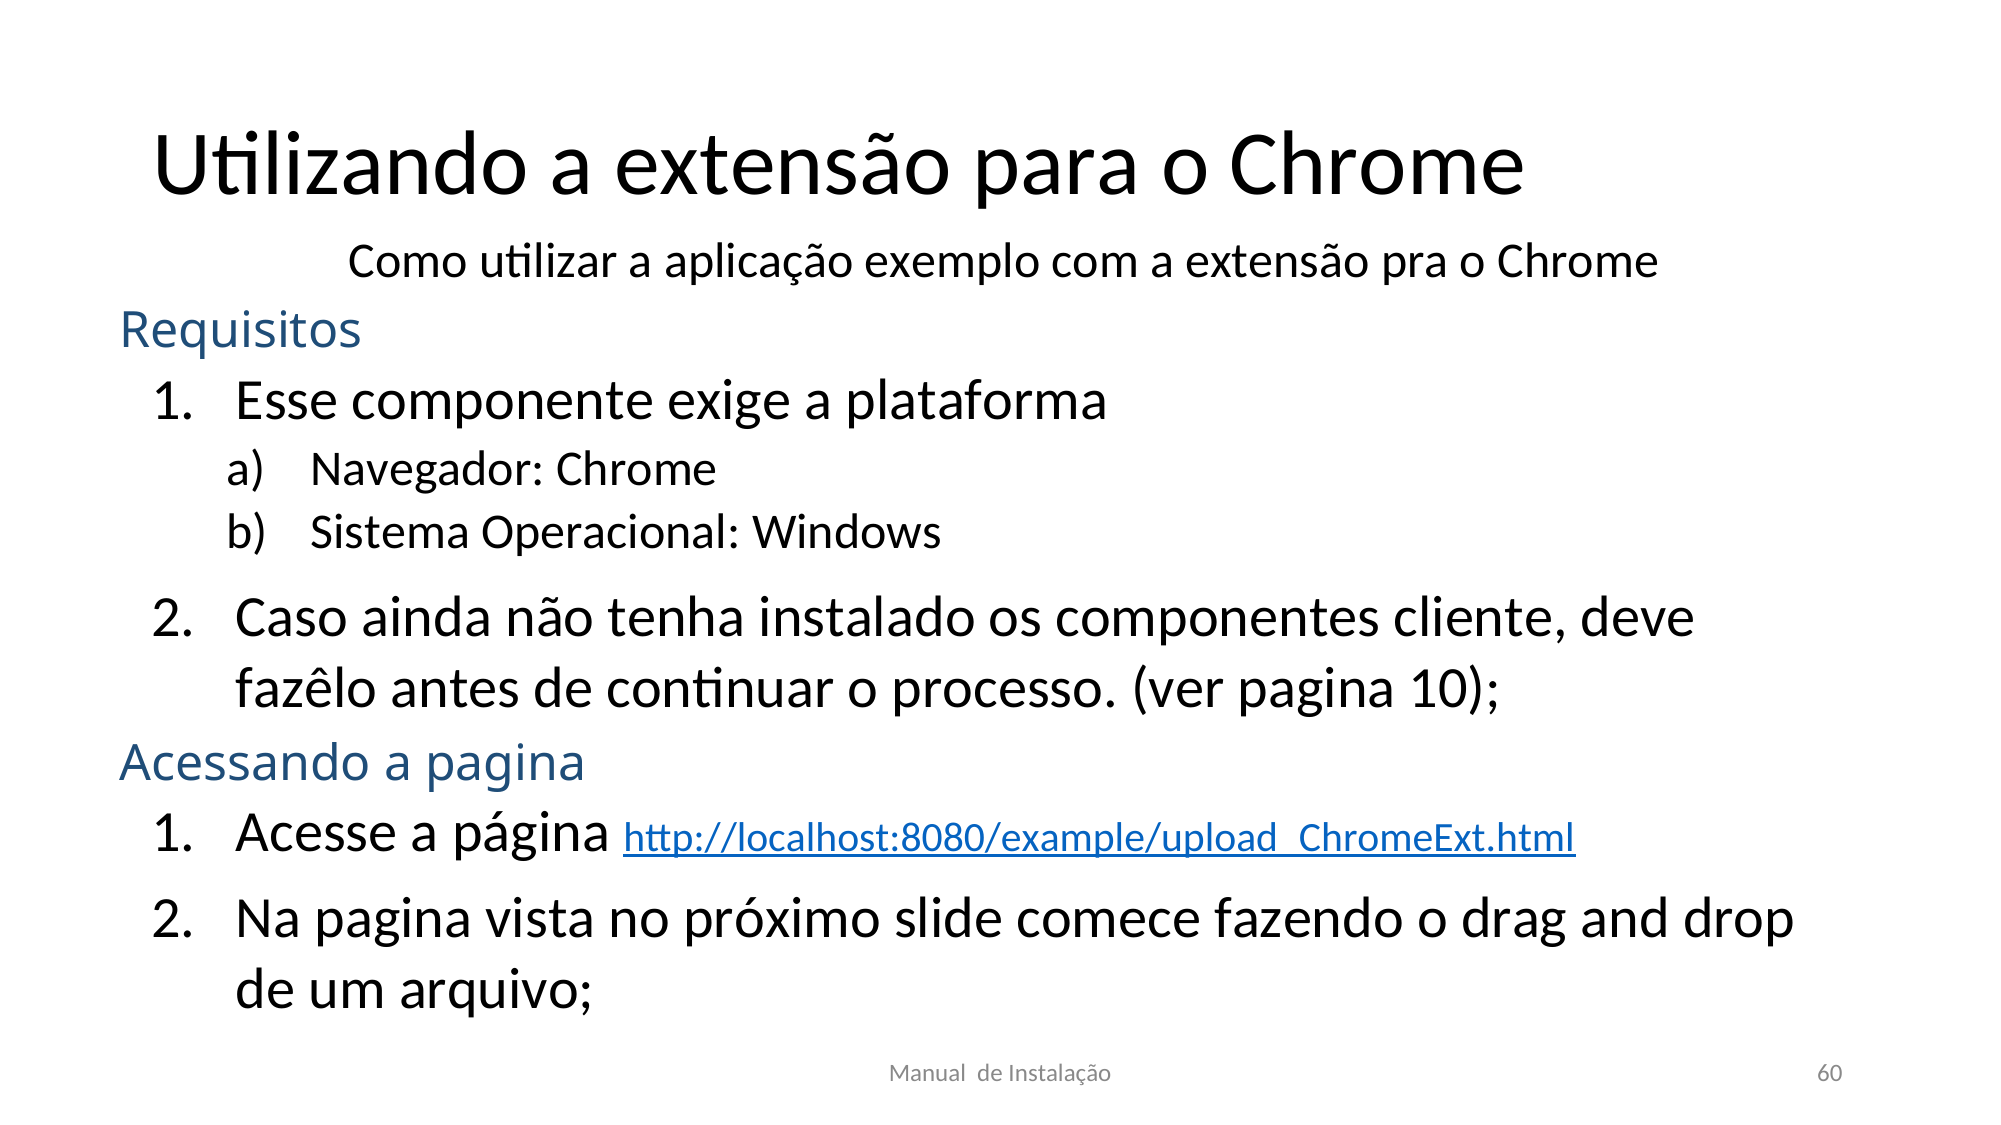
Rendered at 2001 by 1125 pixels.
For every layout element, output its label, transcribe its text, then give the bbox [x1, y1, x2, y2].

list Sistema Operacional: Windows [226, 499, 1842, 561]
subtitle Acessando a pagina [119, 727, 1842, 795]
list Esse componente exige a plataforma [151, 362, 1842, 434]
subtitle Requisitos [119, 294, 1842, 362]
text Como utilizar a aplicação exemplo com a extensão pra o Chrome [349, 229, 1842, 290]
list Caso ainda não tenha instalado os componentes cliente, deve fazêlo antes de continuar o processo. (ver pagina 10); [151, 580, 1842, 722]
list Na pagina vista no próximo slide comece fazendo o drag and drop de um arquivo; [151, 880, 1842, 1023]
list Navegador: Chrome [226, 437, 1842, 498]
subtitle Utilizando a extensão para o Chrome [152, 106, 1842, 217]
list Acesse a página http://localhost:8080/example/upload_ChromeExt.html [151, 795, 1842, 866]
